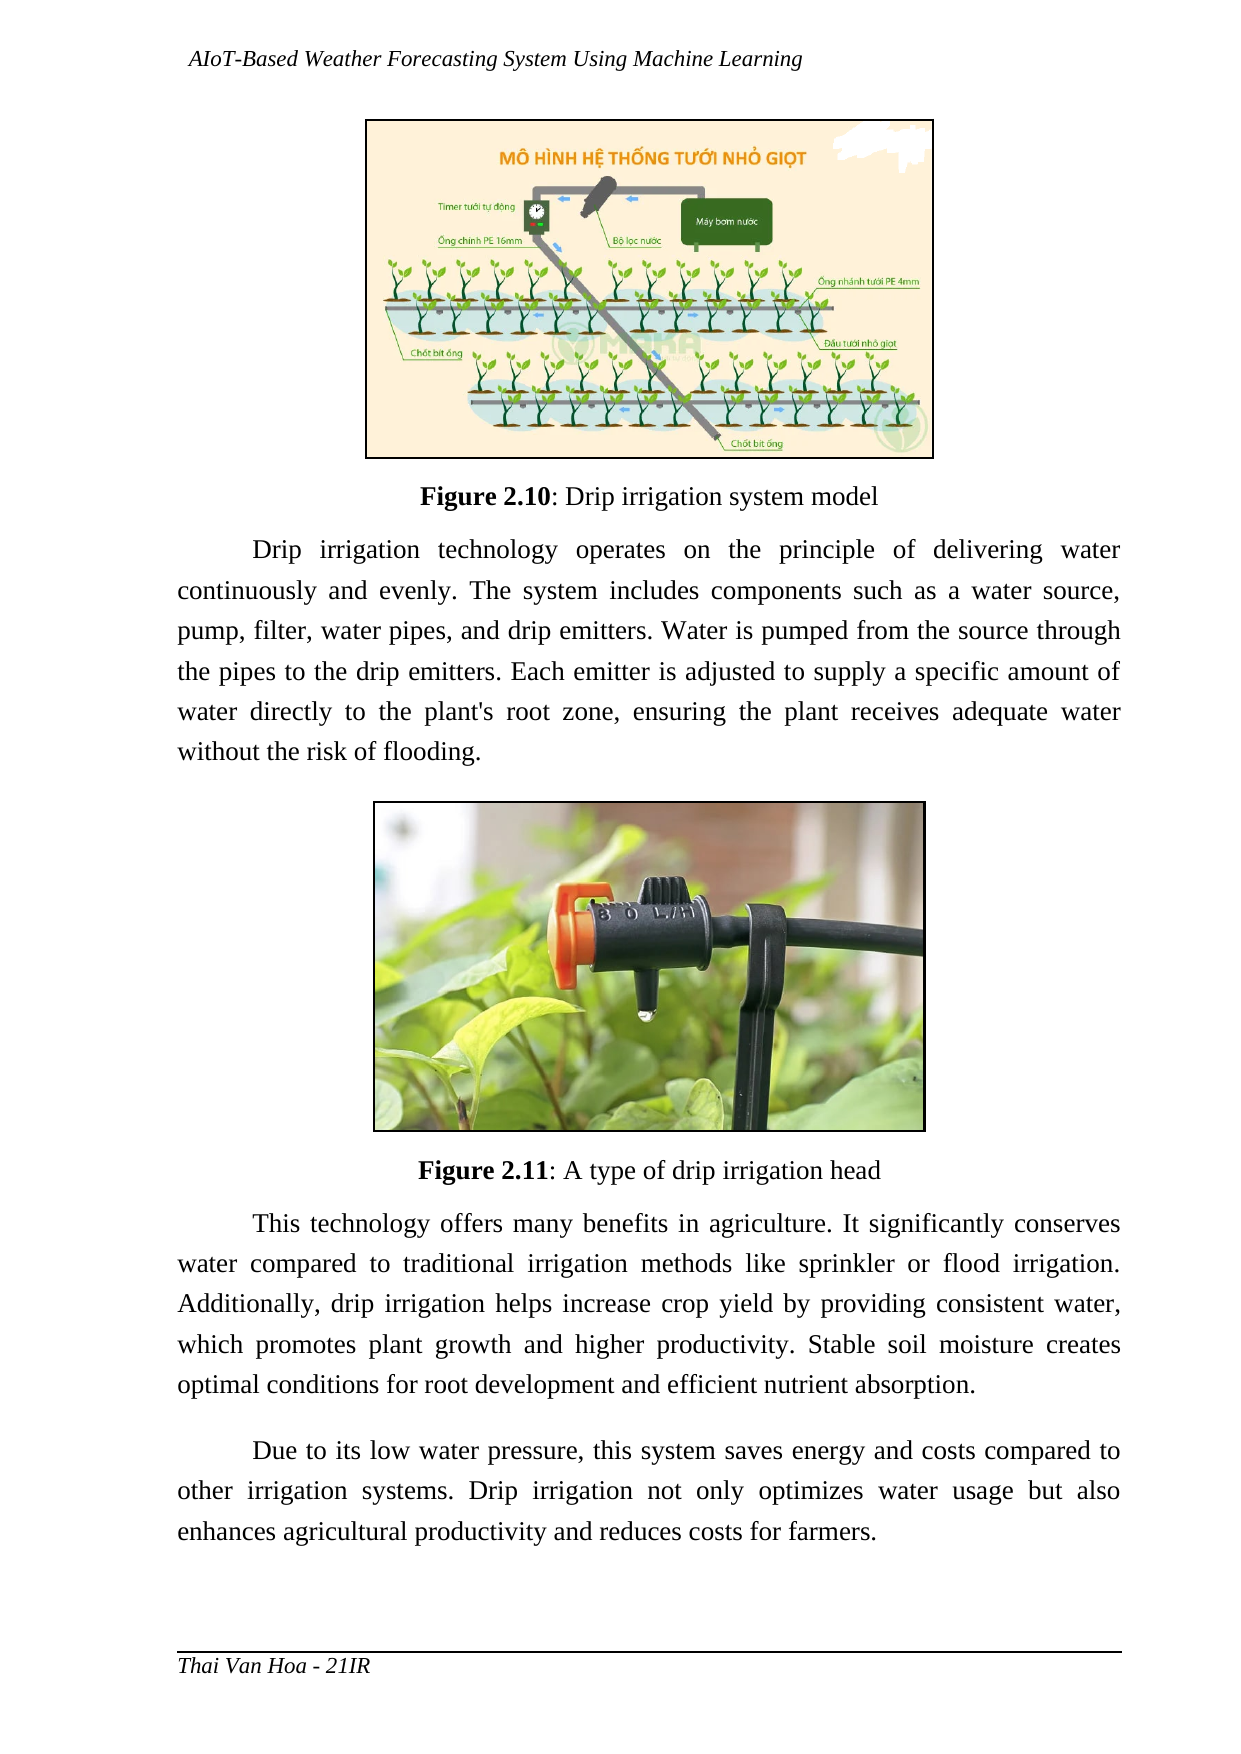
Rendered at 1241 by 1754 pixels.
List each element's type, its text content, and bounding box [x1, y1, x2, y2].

picture [375, 803, 923, 1130]
text This technology offers many benefits in agriculture. It significantly conserves water compared to traditional irrigation methods like sprinkler or flood irrigation. Additionally, drip irrigation helps increase crop yield by providing consistent water, which promotes plant growth and higher productivity. Stable soil moisture creates optimal conditions for root development and efficient nutrient absorption. [177, 1207, 1122, 1399]
picture [367, 121, 932, 457]
text Figure 2.11: A type of drip irrigation head [177, 1154, 1122, 1185]
text Figure 2.10: Drip irrigation system model [177, 481, 1122, 512]
text Due to its low water pressure, this system saves energy and costs compared to other irrigation systems. Drip irrigation not only optimizes water usage but also enhances agricultural productivity and reduces costs for farmers. [177, 1434, 1122, 1546]
text Drip irrigation technology operates on the principle of delivering water continuously and evenly. The system includes components such as a water source, pump, filter, water pipes, and drip emitters. Water is pumped from the source through the pipes to the drip emitters. Each emitter is adjusted to supply a specific amount of water directly to the plant's root zone, ensuring the plant receives adequate water without the risk of flooding. [177, 533, 1122, 767]
